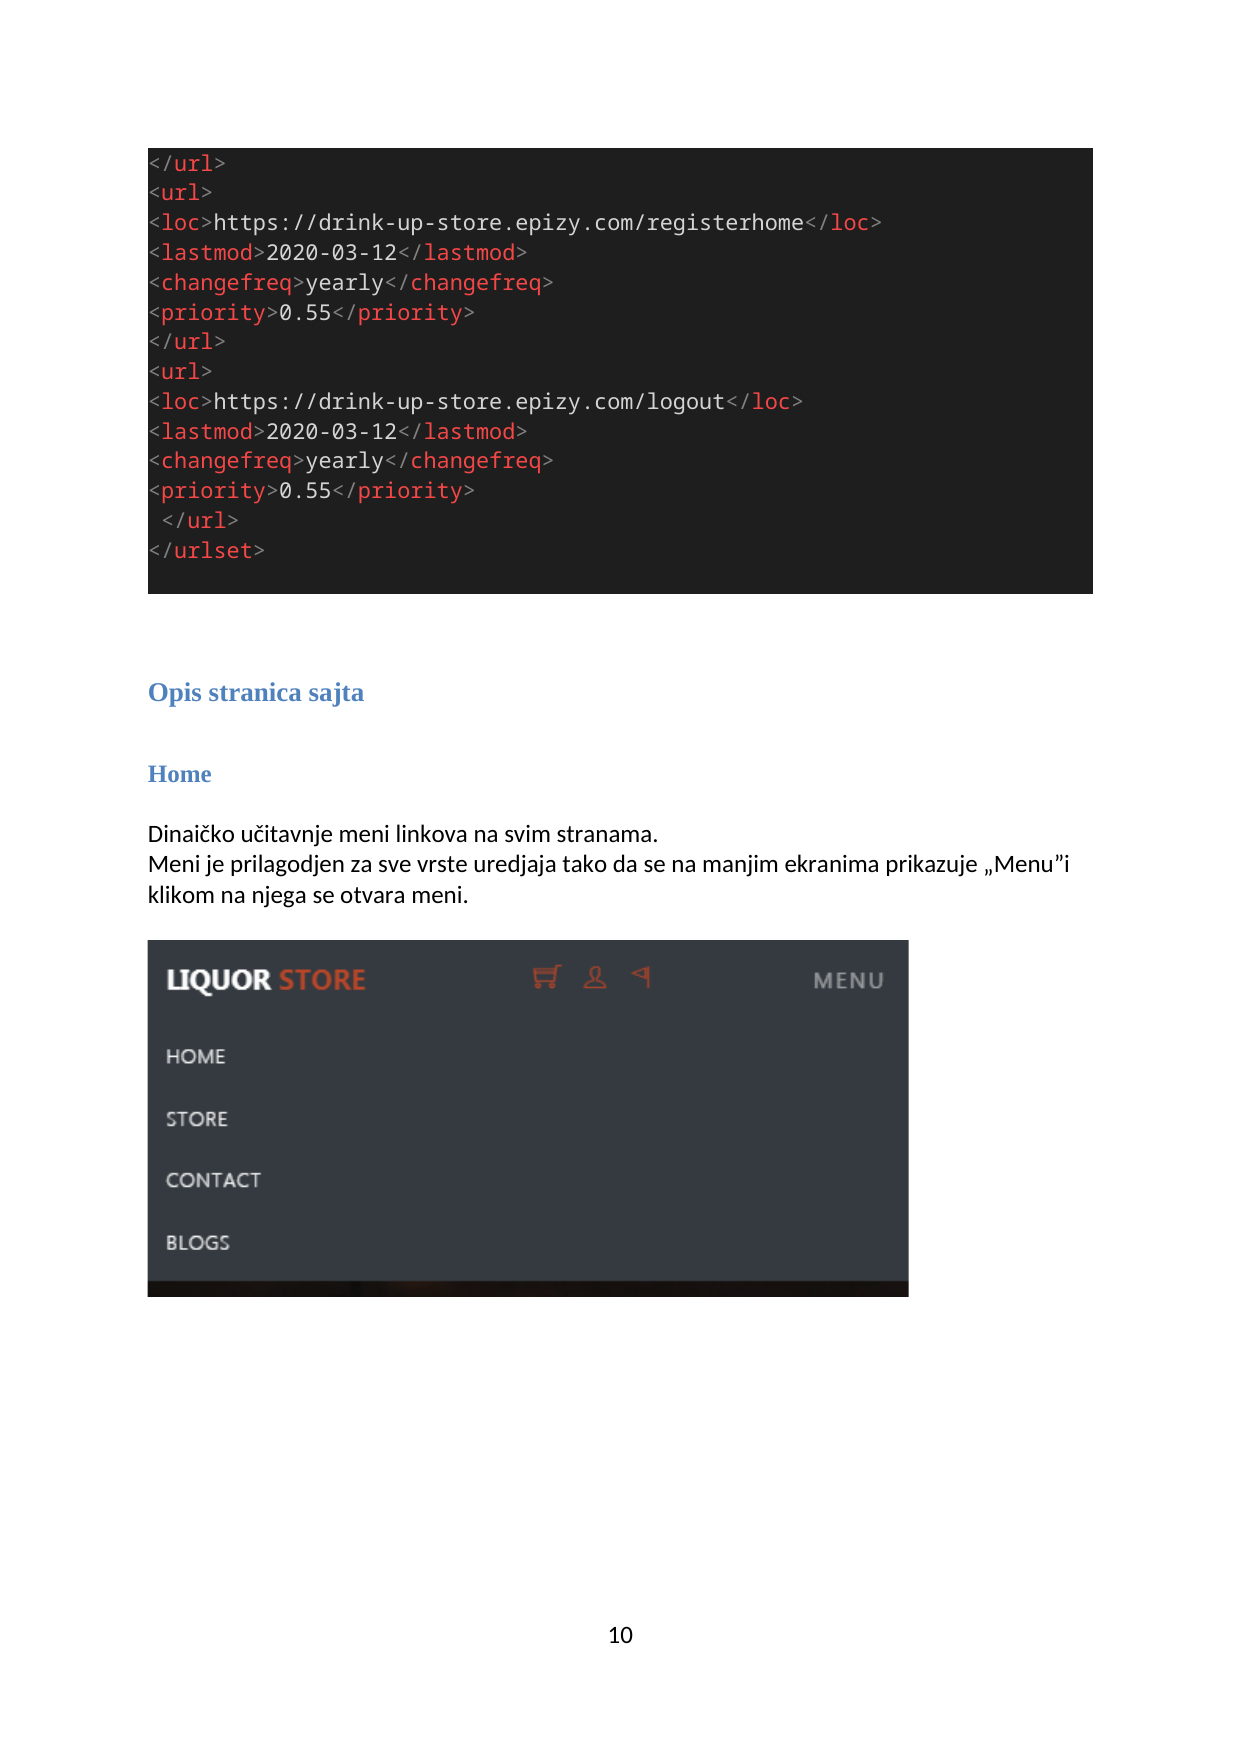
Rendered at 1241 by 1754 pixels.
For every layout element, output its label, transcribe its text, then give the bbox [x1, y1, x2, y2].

text <loc>https://drink-up-store.epizy.com/logout</loc> [148, 386, 1093, 416]
text <changefreq>yearly</changefreq> [148, 446, 1093, 475]
text <priority>0.55</priority> [148, 297, 1093, 326]
text <url> [148, 356, 1093, 386]
text </url> [148, 148, 1093, 177]
text </urlset> [148, 535, 1093, 565]
subtitle Home [148, 759, 1093, 788]
subtitle Opis stranica sajta [148, 676, 1093, 707]
text <loc>https://drink-up-store.epizy.com/registerhome</loc> [148, 207, 1093, 237]
text <changefreq>yearly</changefreq> [148, 267, 1093, 297]
text <priority>0.55</priority> [148, 475, 1093, 505]
picture [147, 940, 909, 1297]
text </url> [148, 326, 1093, 356]
text Dinaičko učitavnje meni linkova na svim stranama. [148, 818, 1093, 849]
text <lastmod>2020-03-12</lastmod> [148, 416, 1093, 446]
text <lastmod>2020-03-12</lastmod> [148, 237, 1093, 267]
text Meni je prilagodjen za sve vrste uredjaja tako da se na manjim ekranima prikazuje „Menu”i klikom na njega se otvara meni. [148, 849, 1093, 910]
text <url> [148, 177, 1093, 207]
text </url> [148, 505, 1093, 535]
